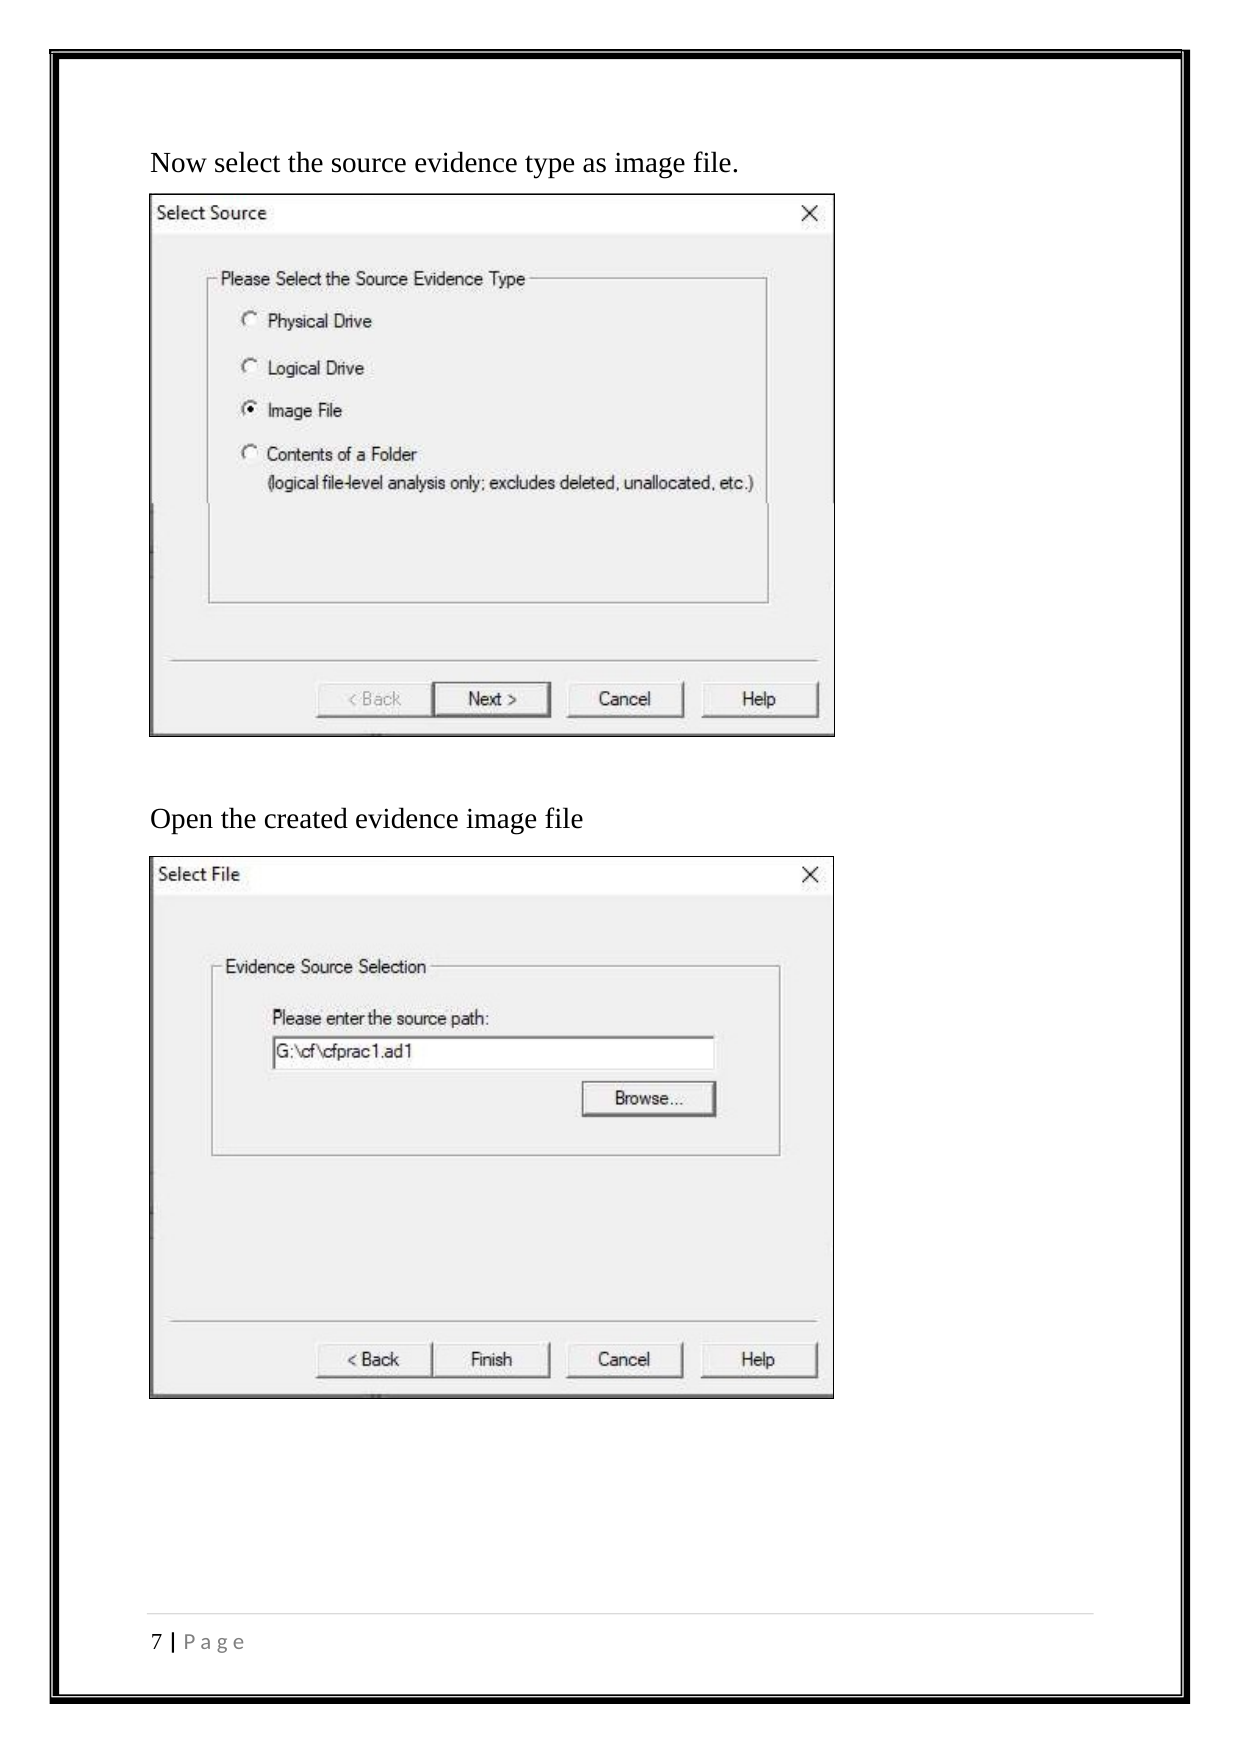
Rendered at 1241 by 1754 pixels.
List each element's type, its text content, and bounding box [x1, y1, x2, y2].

text Open the created evidence image file [150, 801, 1173, 835]
picture [150, 195, 834, 736]
picture [150, 857, 833, 1398]
text Now select the source evidence type as image file. [150, 145, 1173, 179]
